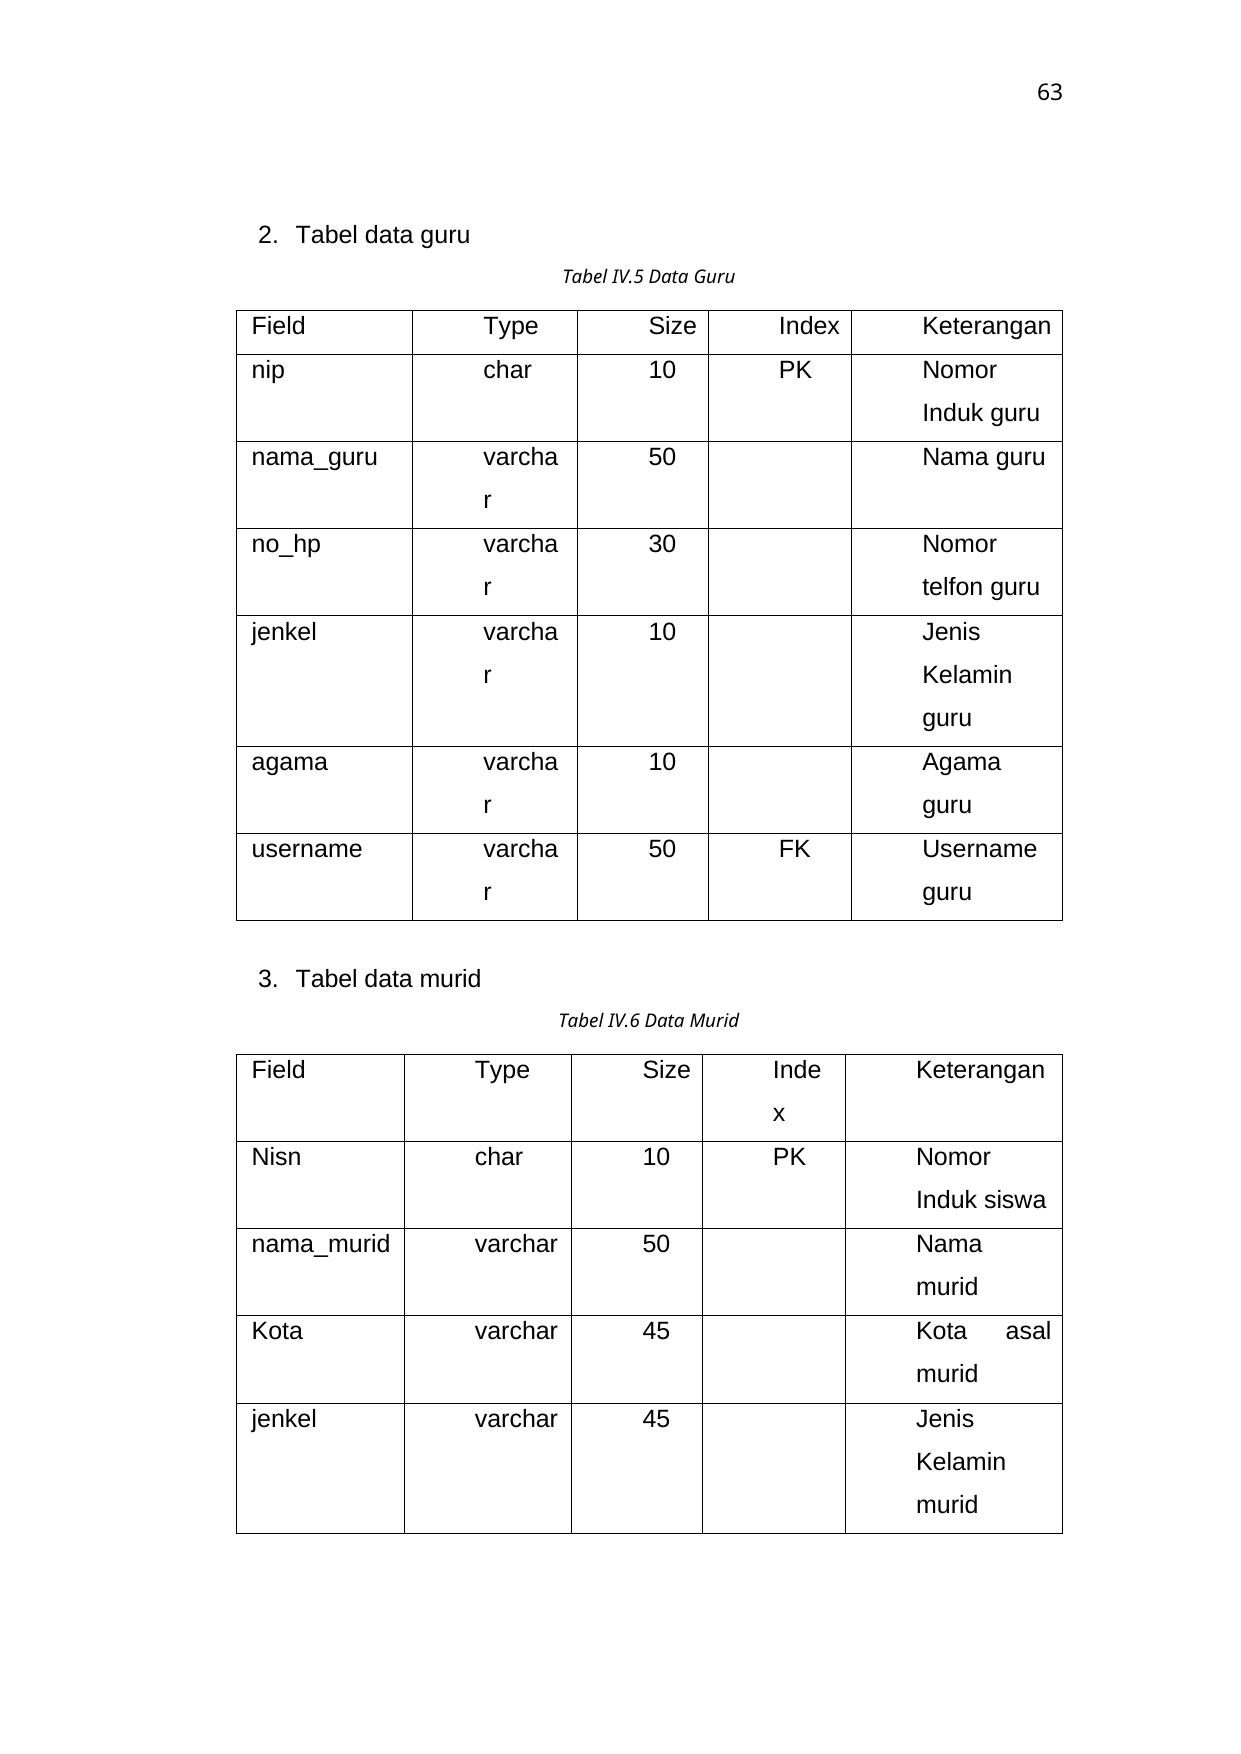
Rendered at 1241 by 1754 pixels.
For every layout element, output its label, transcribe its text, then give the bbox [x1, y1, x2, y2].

table_cell no_hp [237, 529, 412, 615]
table_cell 45 [572, 1316, 702, 1402]
table_header Size [572, 1055, 702, 1141]
table_cell nip [237, 355, 412, 441]
table_cell [709, 747, 851, 833]
table_cell PK [703, 1142, 845, 1228]
table_cell 50 [578, 442, 708, 528]
table_cell jenkel [237, 1404, 404, 1533]
table_cell Agama guru [852, 747, 1062, 833]
table_header Keterangan [846, 1055, 1062, 1141]
table_cell [703, 1316, 845, 1402]
table_cell char [405, 1142, 571, 1228]
table_cell varchar [405, 1404, 571, 1533]
table_cell FK [709, 834, 851, 920]
table_cell jenkel [237, 616, 412, 746]
table_cell Nomor Induk guru [852, 355, 1062, 441]
table_cell 50 [578, 834, 708, 920]
table_cell Username guru [852, 834, 1062, 920]
table_cell 45 [572, 1404, 702, 1533]
table_cell varchar [413, 747, 577, 833]
table_cell PK [709, 355, 851, 441]
table_cell Nisn [237, 1142, 404, 1228]
list Tabel data guru [258, 220, 1063, 249]
table_cell [709, 529, 851, 615]
text Tabel IV.6 Data Murid [236, 1007, 1063, 1033]
table_header Index [709, 311, 851, 354]
table_cell 10 [578, 616, 708, 746]
table_cell varchar [405, 1316, 571, 1402]
table_cell [709, 616, 851, 746]
text Tabel IV.5 Data Guru [236, 263, 1063, 289]
table_cell Jenis Kelamin murid [846, 1404, 1062, 1533]
table_cell [703, 1404, 845, 1533]
table_cell 10 [578, 355, 708, 441]
table_header Size [578, 311, 708, 354]
table_header Type [405, 1055, 571, 1141]
table_header Field [237, 311, 412, 354]
table_cell agama [237, 747, 412, 833]
table_cell varchar [405, 1229, 571, 1315]
table_cell varchar [413, 529, 577, 615]
table_cell varchar [413, 834, 577, 920]
table_cell char [413, 355, 577, 441]
table_cell Kota asal murid [846, 1316, 1062, 1402]
table_cell 50 [572, 1229, 702, 1315]
table_cell varchar [413, 442, 577, 528]
table_cell 10 [578, 747, 708, 833]
table_cell nama_guru [237, 442, 412, 528]
table_cell nama_murid [237, 1229, 404, 1315]
table_cell 10 [572, 1142, 702, 1228]
table_cell [703, 1229, 845, 1315]
table_cell varchar [413, 616, 577, 746]
table_cell 30 [578, 529, 708, 615]
table_header Keterangan [852, 311, 1062, 354]
table_cell Jenis Kelamin guru [852, 616, 1062, 746]
table_cell [709, 442, 851, 528]
list Tabel data murid [258, 964, 1063, 993]
table_cell Nomor telfon guru [852, 529, 1062, 615]
table_cell Nama murid [846, 1229, 1062, 1315]
table_header Type [413, 311, 577, 354]
table_header Field [237, 1055, 404, 1141]
table_header Index [703, 1055, 845, 1141]
table_cell username [237, 834, 412, 920]
table_cell Kota [237, 1316, 404, 1402]
table_cell Nomor Induk siswa [846, 1142, 1062, 1228]
table_cell Nama guru [852, 442, 1062, 528]
